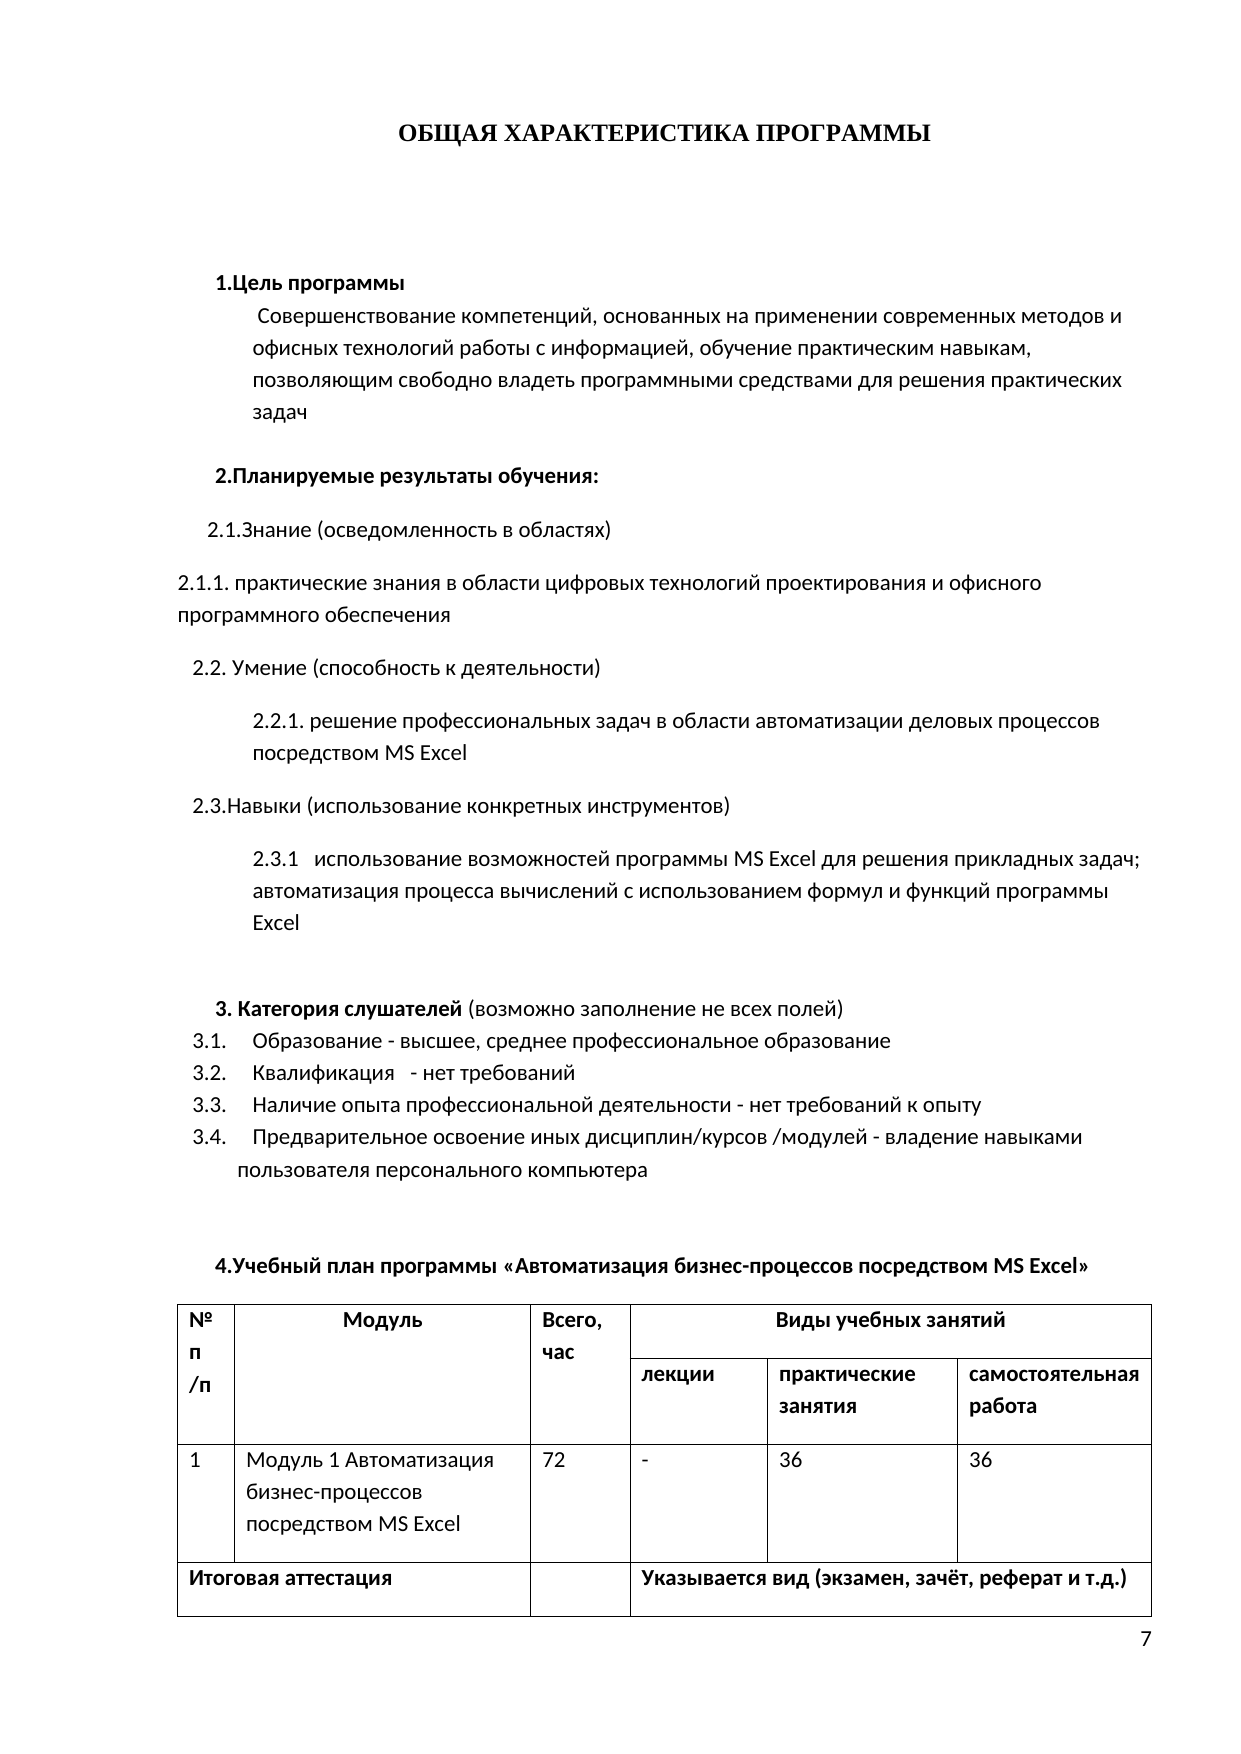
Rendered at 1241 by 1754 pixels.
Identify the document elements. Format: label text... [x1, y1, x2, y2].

table_cell 1 [178, 1445, 234, 1562]
text 2.1.1. практические знания в области цифровых технологий проектирования и офисного программного обеспечения [177, 568, 1152, 628]
list Совершенствование компетенций, основанных на применении современных методов и офисных технологий работы с информацией, обучение практическим навыкам, позволяющим свободно владеть программными средствами для решения практических задач [252, 301, 1152, 425]
table_header Модуль [235, 1305, 530, 1444]
table_cell Итоговая аттестация [178, 1563, 530, 1616]
text 2.2.1. решение профессиональных задач в области автоматизации деловых процессов посредством MS Excel [252, 706, 1152, 766]
table_cell самостоятельная работа [958, 1359, 1151, 1444]
list 4.Учебный план программы «Автоматизация бизнес-процессов посредством MS Excel» [215, 1251, 1152, 1279]
table_header № п/п [178, 1305, 234, 1444]
table_cell 36 [958, 1445, 1151, 1562]
table_cell 72 [531, 1445, 630, 1562]
text 2.1.Знание (осведомленность в областях) [207, 515, 1152, 543]
list 3. Категория слушателей (возможно заполнение не всех полей) [215, 994, 1152, 1022]
table_cell 36 [768, 1445, 957, 1562]
text 2.3.1 использование возможностей программы MS Excel для решения прикладных задач; автоматизация процесса вычислений с использованием формул и функций программы Excel [252, 844, 1152, 937]
table_cell Модуль 1 Автоматизация бизнес-процессов посредством MS Excel [235, 1445, 530, 1562]
list 2.Планируемые результаты обучения: [215, 462, 1152, 490]
text 2.2. Умение (способность к деятельности) [192, 653, 1152, 681]
table_cell [531, 1563, 630, 1616]
list Наличие опыта профессиональной деятельности - нет требований к опыту [192, 1090, 1152, 1118]
list Квалификация - нет требований [192, 1058, 1152, 1086]
list Образование - высшее, среднее профессиональное образование [192, 1026, 1152, 1054]
table_cell практические занятия [768, 1359, 957, 1444]
table_header Всего, час [531, 1305, 630, 1444]
text ОБЩАЯ ХАРАКТЕРИСТИКА ПРОГРАММЫ [177, 118, 1152, 147]
table_cell лекции [631, 1359, 767, 1444]
table_cell - [631, 1445, 767, 1562]
list 1.Цель программы [215, 268, 1152, 297]
table_cell Указывается вид (экзамен, зачёт, реферат и т.д.) [631, 1563, 1151, 1616]
text 2.3.Навыки (использование конкретных инструментов) [192, 791, 1152, 819]
table_header Виды учебных занятий [631, 1305, 1151, 1358]
list Предварительное освоение иных дисциплин/курсов /модулей - владение навыками пользователя персонального компьютера [192, 1122, 1152, 1183]
